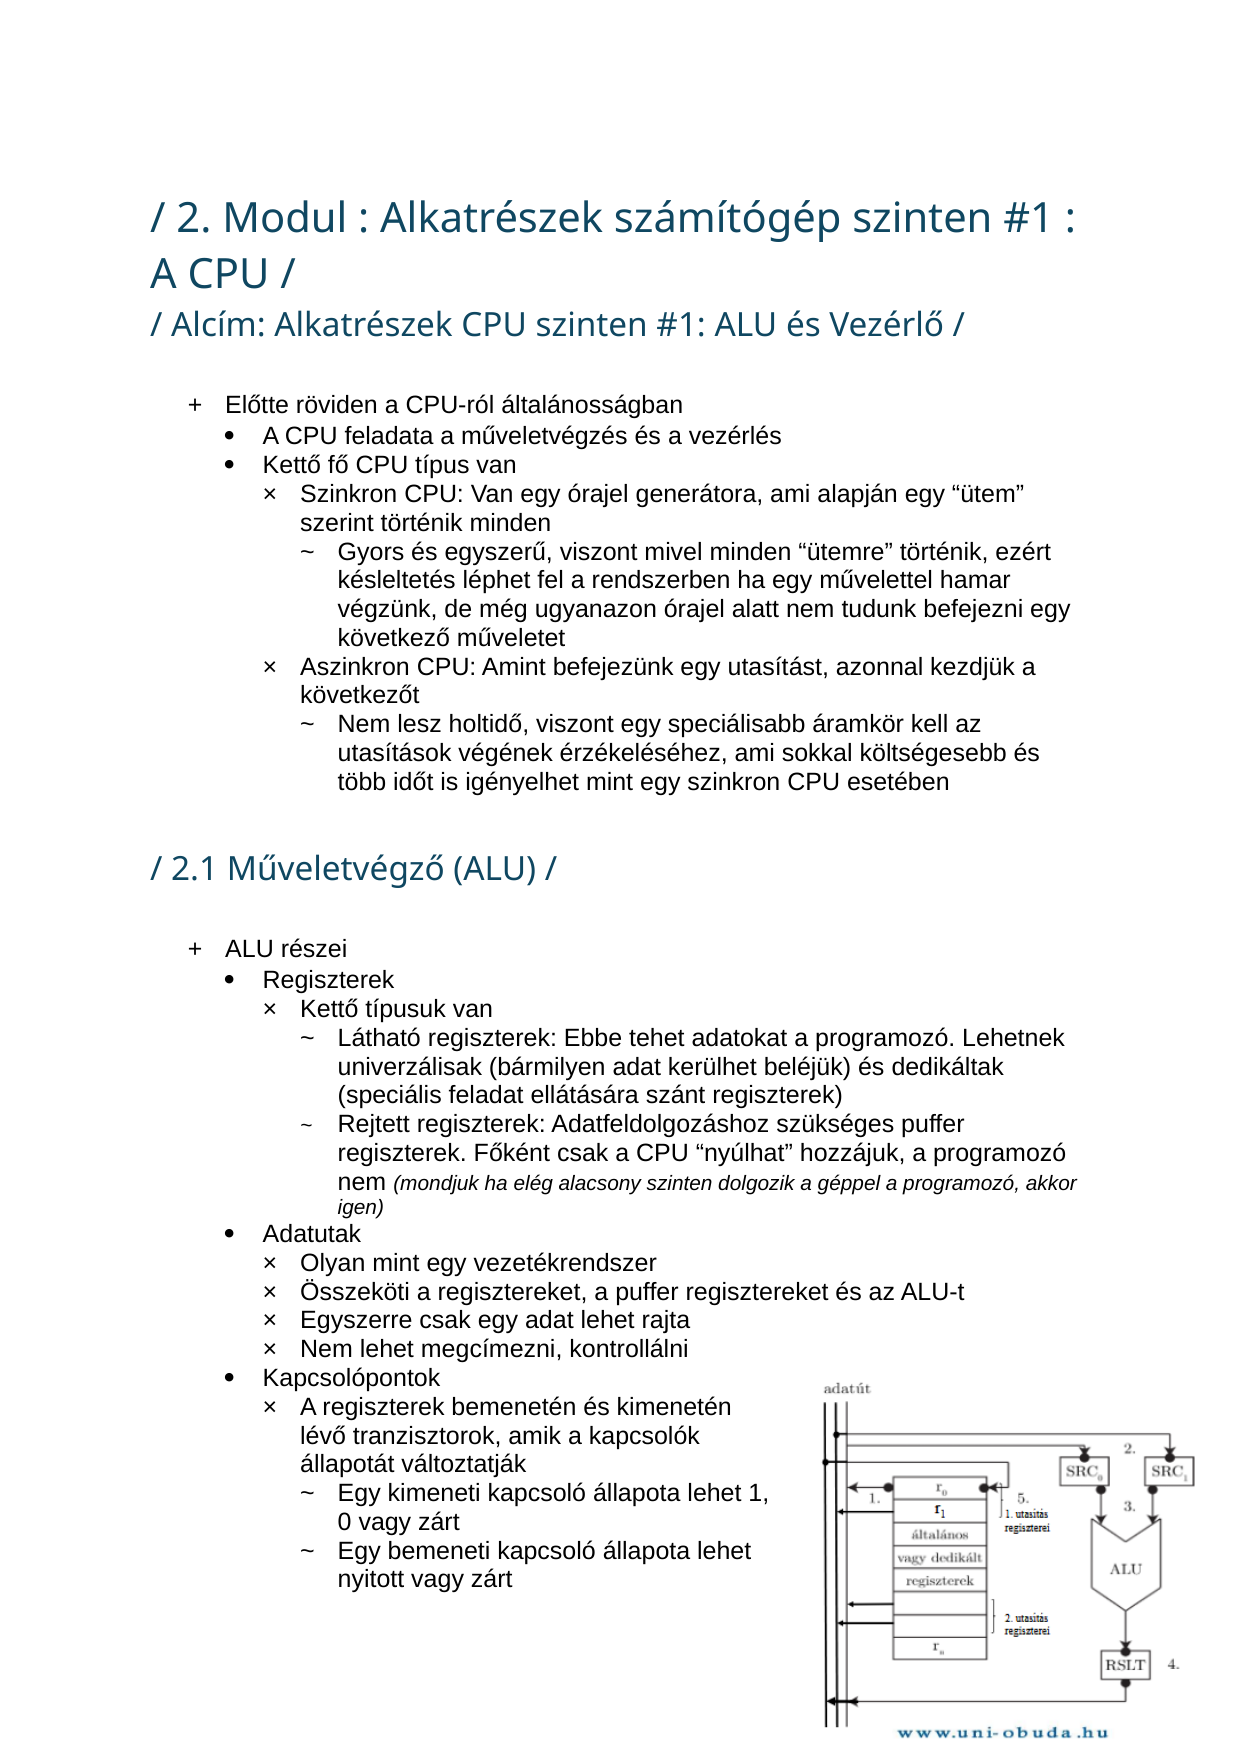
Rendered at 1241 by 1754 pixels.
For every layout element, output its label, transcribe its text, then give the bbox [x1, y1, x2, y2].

list Gyors és egyszerű, viszont mivel minden “ütemre” történik, ezért késleltetés léphet fel a rendszerben ha egy művelettel hamar végzünk, de még ugyanazon órajel alatt nem tudunk befejezni egy következő műveletet [300, 536, 1090, 651]
list Szinkron CPU: Van egy órajel generátora, ami alapján egy “ütem” szerint történik minden [262, 479, 1090, 536]
list A CPU feladata a műveletvégzés és a vezérlés [225, 421, 1090, 450]
list Regiszterek [225, 965, 1090, 994]
list A regiszterek bemenetén és kimenetén lévő tranzisztorok, amik a kapcsolók állapotát változtatják [262, 1392, 802, 1478]
list Olyan mint egy vezetékrendszer [262, 1248, 1090, 1277]
list Látható regiszterek: Ebbe tehet adatokat a programozó. Lehetnek univerzálisak (bármilyen adat kerülhet beléjük) és dedikáltak (speciális feladat ellátására szánt regiszterek) [300, 1023, 1090, 1109]
subtitle / 2.1 Műveletvégző (ALU) / [150, 845, 1090, 890]
subtitle / Alcím: Alkatrészek CPU szinten #1: ALU és Vezérlő / [150, 301, 1090, 346]
list Adatutak [225, 1219, 1090, 1248]
list Kettő típusuk van [262, 994, 1090, 1023]
subtitle / 2. Modul : Alkatrészek számítógép szinten #1 : A CPU / [150, 187, 1090, 301]
list ALU részei [187, 934, 1090, 965]
list Kettő fő CPU típus van [225, 450, 1090, 479]
list Egy bemeneti kapcsoló állapota lehet nyitott vagy zárt [300, 1536, 802, 1593]
list Egy kimeneti kapcsoló állapota lehet 1, 0 vagy zárt [300, 1478, 802, 1536]
list Nem lesz holtidő, viszont egy speciálisabb áramkör kell az utasítások végének érzékeléséhez, ami sokkal költségesebb és több időt is igényelhet mint egy szinkron CPU esetében [300, 709, 1090, 795]
list Előtte röviden a CPU-ról általánosságban [187, 390, 1090, 421]
list Összeköti a regisztereket, a puffer regisztereket és az ALU-t [262, 1277, 1090, 1306]
list Nem lehet megcímezni, kontrollálni [262, 1334, 1090, 1363]
list Kapcsolópontok [225, 1363, 1090, 1392]
list Egyszerre csak egy adat lehet rajta [262, 1306, 1090, 1334]
picture [802, 1376, 1206, 1749]
list Rejtett regiszterek: Adatfeldolgozáshoz szükséges puffer regiszterek. Főként csak a CPU “nyúlhat” hozzájuk, a programozó nem (mondjuk ha elég alacsony szinten dolgozik a géppel a programozó, akkor igen) [300, 1109, 1090, 1219]
list Aszinkron CPU: Amint befejezünk egy utasítást, azonnal kezdjük a következőt [262, 651, 1090, 709]
